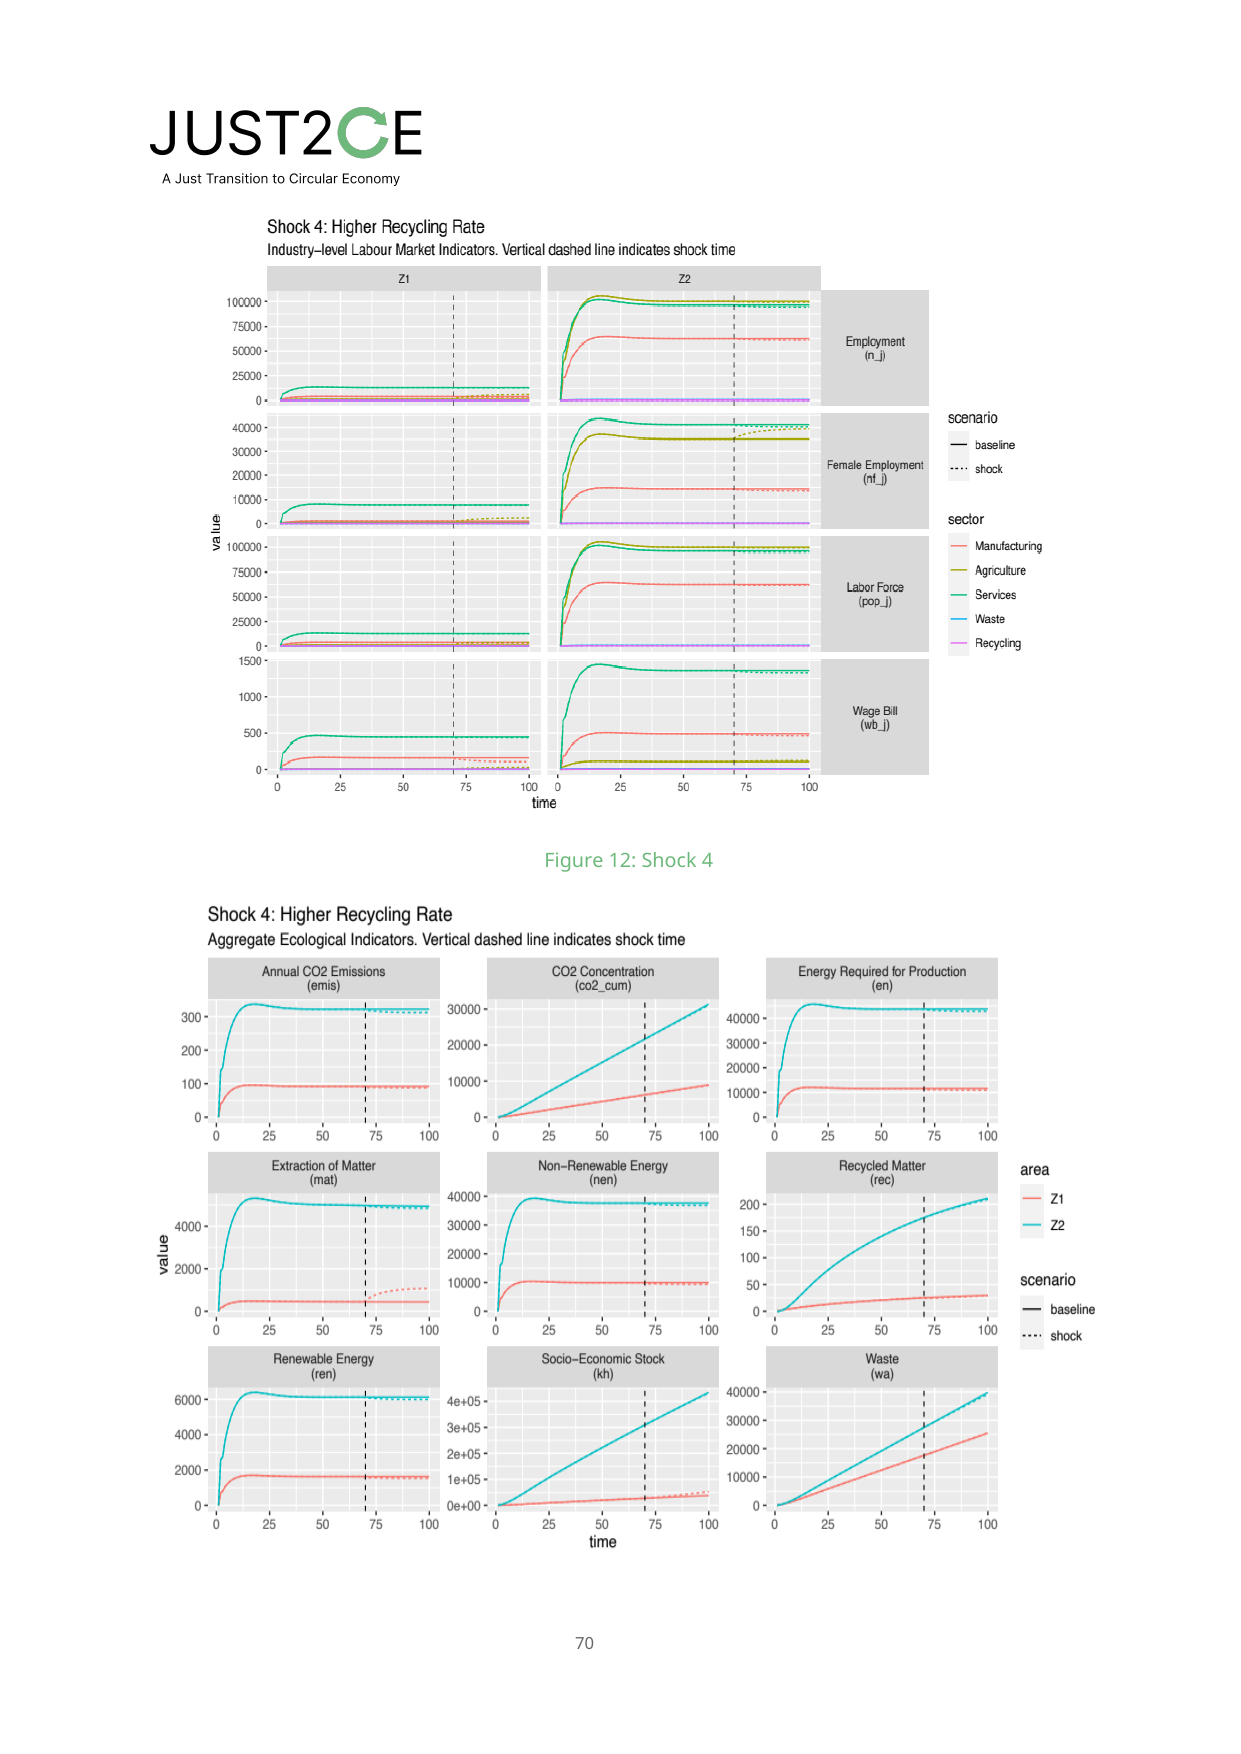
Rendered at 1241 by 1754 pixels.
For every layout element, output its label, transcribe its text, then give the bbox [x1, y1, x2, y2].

picture [150, 107, 422, 186]
title Figure 12: Shock 4 [150, 846, 1107, 873]
